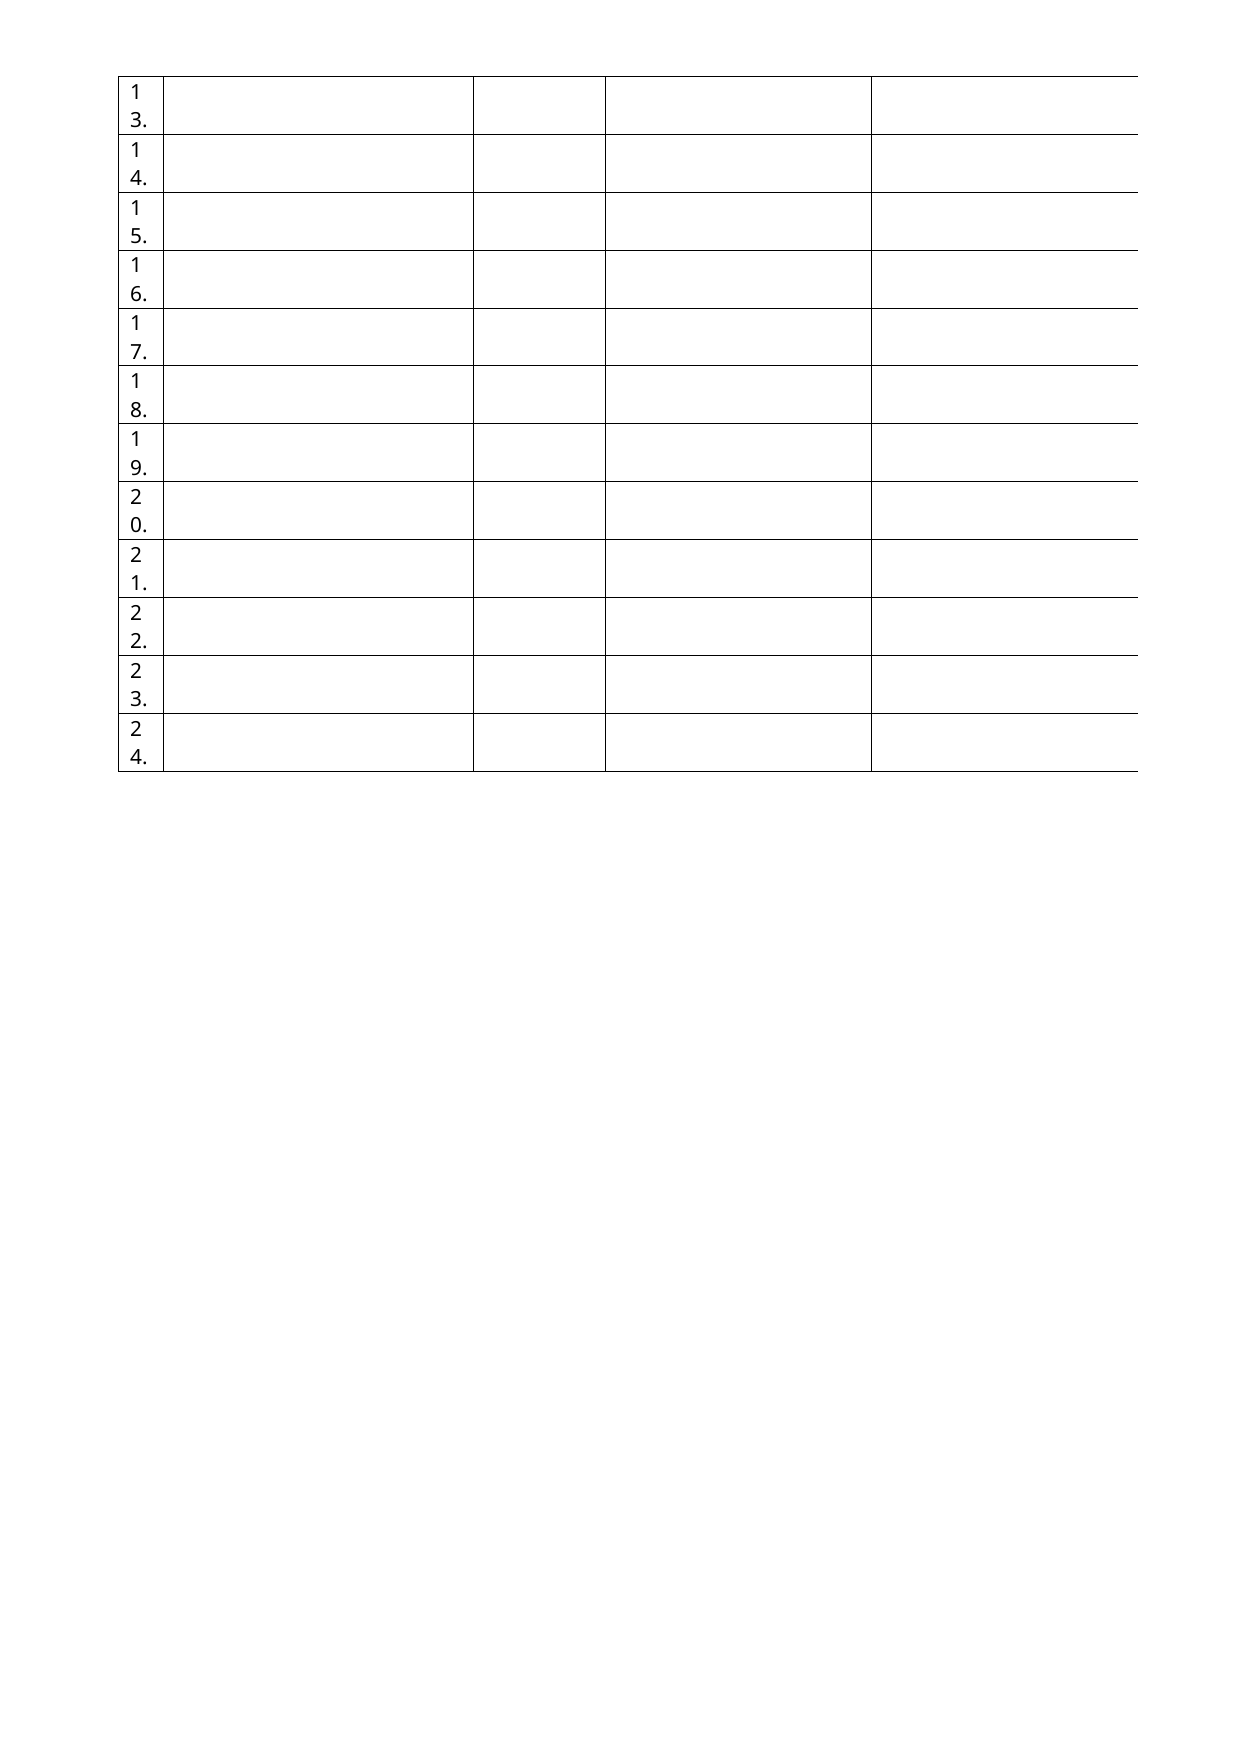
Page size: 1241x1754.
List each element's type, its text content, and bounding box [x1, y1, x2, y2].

table_cell [474, 656, 605, 713]
table_cell [164, 482, 473, 539]
table_cell 21. [119, 540, 163, 597]
table_cell [606, 540, 871, 597]
table_cell [606, 482, 871, 539]
table_cell [164, 366, 473, 423]
table_cell [872, 598, 1138, 655]
table_cell [164, 309, 473, 365]
table_cell [474, 540, 605, 597]
table_cell [474, 482, 605, 539]
table_cell [474, 424, 605, 481]
table_cell [474, 135, 605, 192]
table_cell [474, 193, 605, 249]
table_cell [606, 656, 871, 713]
table_cell [474, 598, 605, 655]
table_cell [164, 424, 473, 481]
table_cell [606, 424, 871, 481]
table_cell [164, 656, 473, 713]
table_cell [164, 135, 473, 192]
table_cell [872, 714, 1138, 771]
table_cell [606, 77, 871, 134]
table_cell [872, 656, 1138, 713]
table_cell [474, 77, 605, 134]
table_cell [872, 540, 1138, 597]
table_cell 16. [119, 251, 163, 307]
table_cell 20. [119, 482, 163, 539]
table_cell 18. [119, 366, 163, 423]
table_cell [606, 135, 871, 192]
table_cell [872, 251, 1138, 307]
table_cell 22. [119, 598, 163, 655]
table_cell 24. [119, 714, 163, 771]
table_cell [474, 714, 605, 771]
table_cell [606, 598, 871, 655]
table_cell [606, 251, 871, 307]
table_cell [606, 714, 871, 771]
table_cell [164, 714, 473, 771]
table_cell [872, 366, 1138, 423]
table_cell [474, 309, 605, 365]
table_cell [872, 193, 1138, 249]
table_cell [164, 251, 473, 307]
table_cell [606, 193, 871, 249]
table_cell [164, 540, 473, 597]
table_cell [164, 598, 473, 655]
table_cell [606, 366, 871, 423]
table_cell [872, 482, 1138, 539]
table_cell 17. [119, 309, 163, 365]
table_cell [474, 251, 605, 307]
table_cell 19. [119, 424, 163, 481]
table_cell [872, 424, 1138, 481]
table_cell 14. [119, 135, 163, 192]
table_cell [872, 77, 1138, 134]
table_cell [872, 309, 1138, 365]
table_cell [474, 366, 605, 423]
table_cell [872, 135, 1138, 192]
table_cell 23. [119, 656, 163, 713]
table_cell 15. [119, 193, 163, 249]
table_cell [606, 309, 871, 365]
table_cell [164, 193, 473, 249]
table_cell [164, 77, 473, 134]
table_cell 13. [119, 77, 163, 134]
